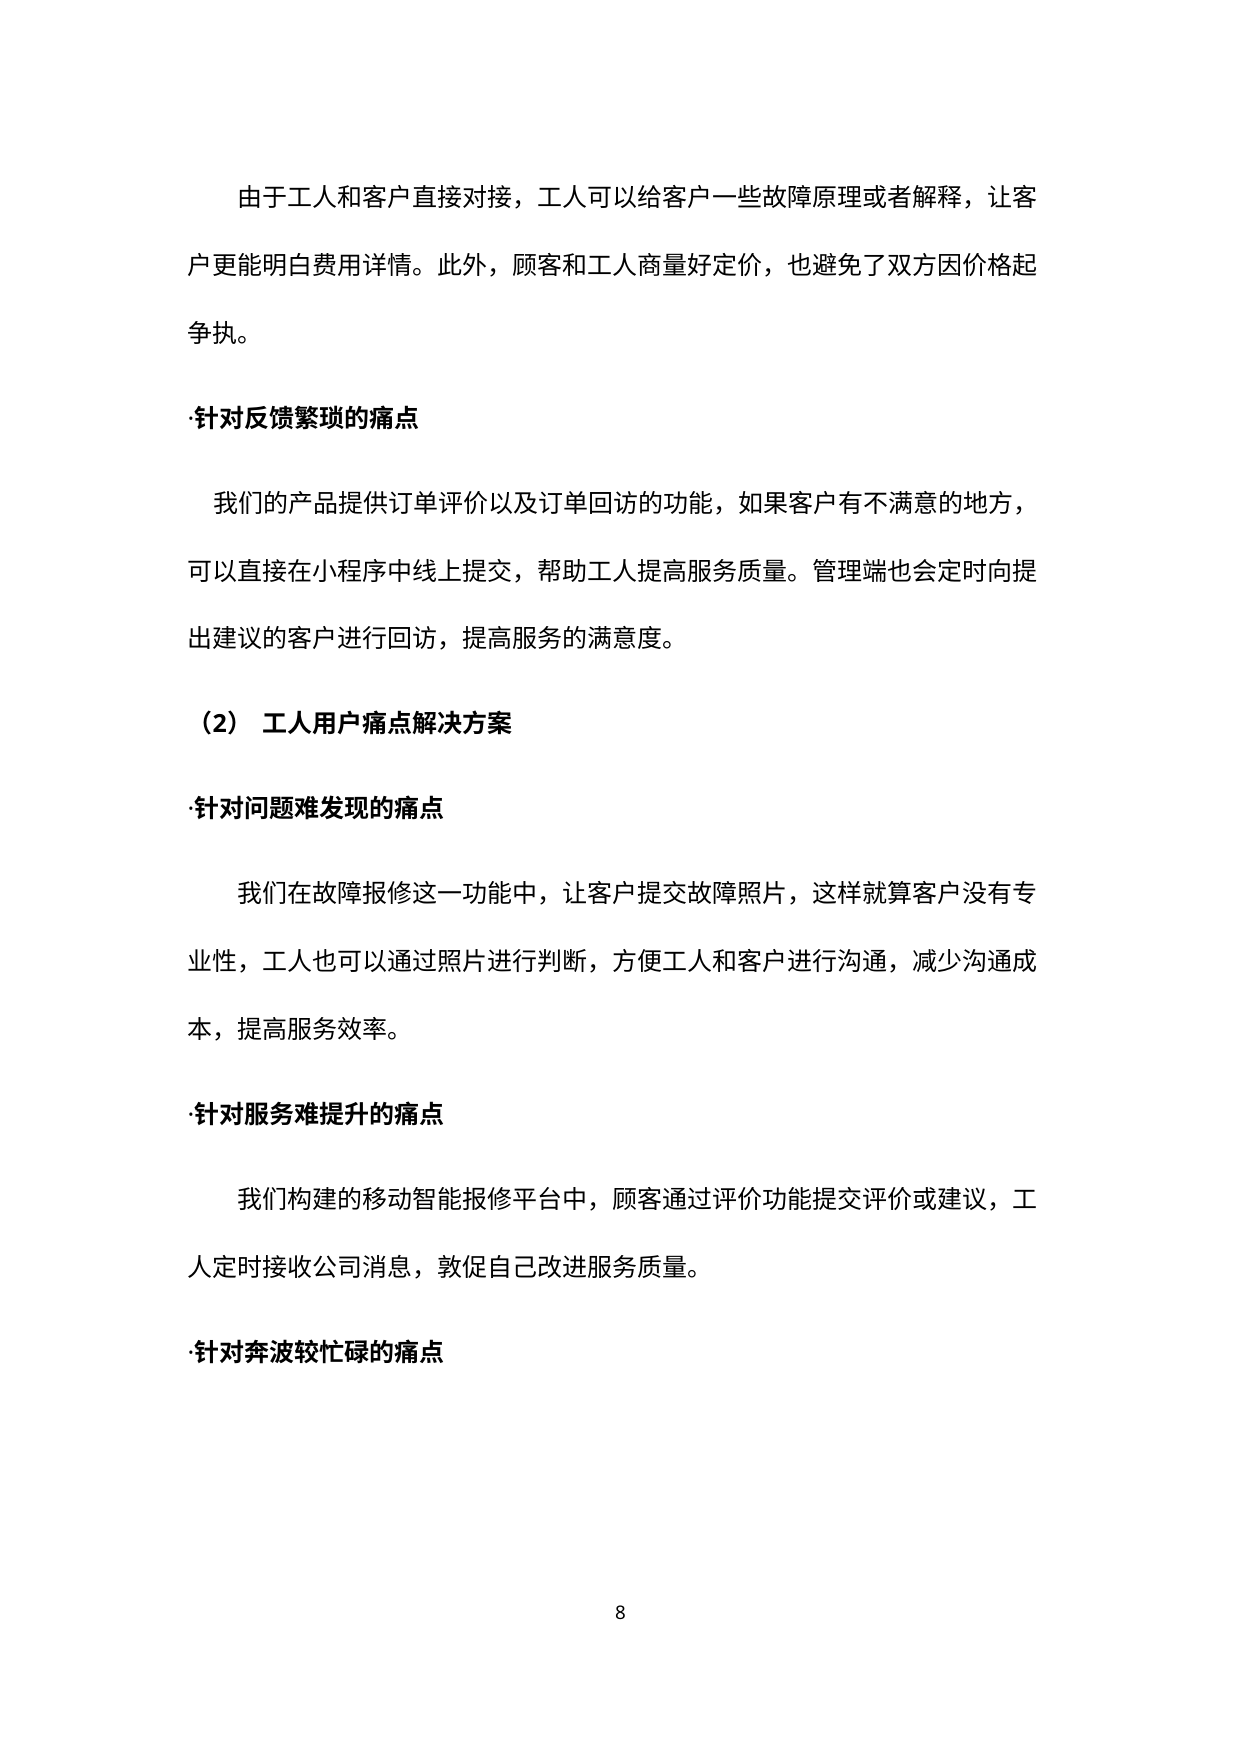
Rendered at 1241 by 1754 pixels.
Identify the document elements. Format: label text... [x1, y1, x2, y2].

text ·针对反馈繁琐的痛点 [187, 382, 1053, 450]
text 由于工人和客户直接对接，工人可以给客户一些故障原理或者解释，让客户更能明白费用详情。此外，顾客和工人商量好定价，也避免了双方因价格起争执。 [187, 162, 1053, 365]
text 我们的产品提供订单评价以及订单回访的功能，如果客户有不满意的地方，可以直接在小程序中线上提交，帮助工人提高服务质量。管理端也会定时向提出建议的客户进行回访，提高服务的满意度。 [187, 467, 1053, 671]
text 我们在故障报修这一功能中，让客户提交故障照片，这样就算客户没有专业性，工人也可以通过照片进行判断，方便工人和客户进行沟通，减少沟通成本，提高服务效率。 [187, 858, 1053, 1062]
list 工人用户痛点解决方案 [187, 688, 1053, 756]
text 我们构建的移动智能报修平台中，顾客通过评价功能提交评价或建议，工人定时接收公司消息，敦促自己改进服务质量。 [187, 1163, 1053, 1299]
text ·针对问题难发现的痛点 [187, 773, 1053, 841]
text ·针对服务难提升的痛点 [187, 1078, 1053, 1146]
text ·针对奔波较忙碌的痛点 [187, 1316, 1053, 1384]
